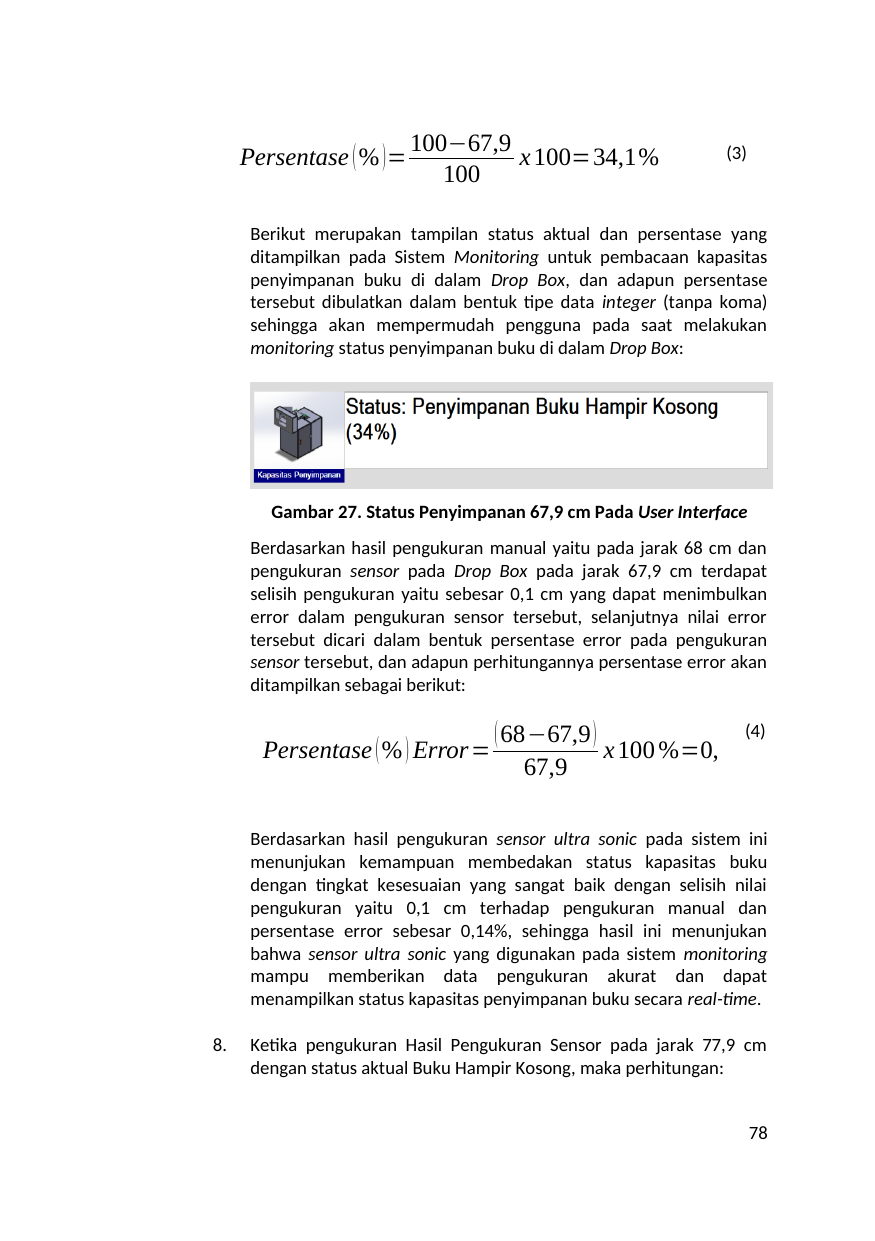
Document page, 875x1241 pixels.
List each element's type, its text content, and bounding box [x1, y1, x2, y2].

list Berikut merupakan tampilan status aktual dan persentase yang ditampilkan pada Sistem Monitoring untuk pembacaan kapasitas penyimpanan buku di dalam Drop Box, dan adapun persentase tersebut dibulatkan dalam bentuk tipe data integer (tanpa koma) sehingga akan mempermudah pengguna pada saat melakukan monitoring status penyimpanan buku di dalam Drop Box: [250, 222, 768, 359]
list Ketika pengukuran Hasil Pengukuran Sensor pada jarak 77,9 cm dengan status aktual Buku Hampir Kosong, maka perhitungan: [213, 1033, 768, 1079]
list Berdasarkan hasil pengukuran sensor ultra sonic pada sistem ini menunjukan kemampuan membedakan status kapasitas buku dengan tingkat kesesuaian yang sangat baik dengan selisih nilai pengukuran yaitu 0,1 cm terhadap pengukuran manual dan persentase error sebesar 0,14%, sehingga hasil ini menunjukan bahwa sensor ultra sonic yang digunakan pada sistem monitoring mampu memberikan data pengukuran akurat dan dapat menampilkan status kapasitas penyimpanan buku secara real-time. [250, 827, 768, 1011]
picture [250, 382, 774, 489]
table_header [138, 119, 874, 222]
list Berdasarkan hasil pengukuran manual yaitu pada jarak 68 cm dan pengukuran sensor pada Drop Box pada jarak 67,9 cm terdapat selisih pengukuran yaitu sebesar 0,1 cm yang dapat menimbulkan error dalam pengukuran sensor tersebut, selanjutnya nilai error tersebut dicari dalam bentuk persentase error pada pengukuran sensor tersebut, dan adapun perhitungannya persentase error akan ditampilkan sebagai berikut: [250, 536, 768, 696]
text Gambar 27. Status Penyimpanan 67,9 cm Pada User Interface [147, 501, 768, 523]
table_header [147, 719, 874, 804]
